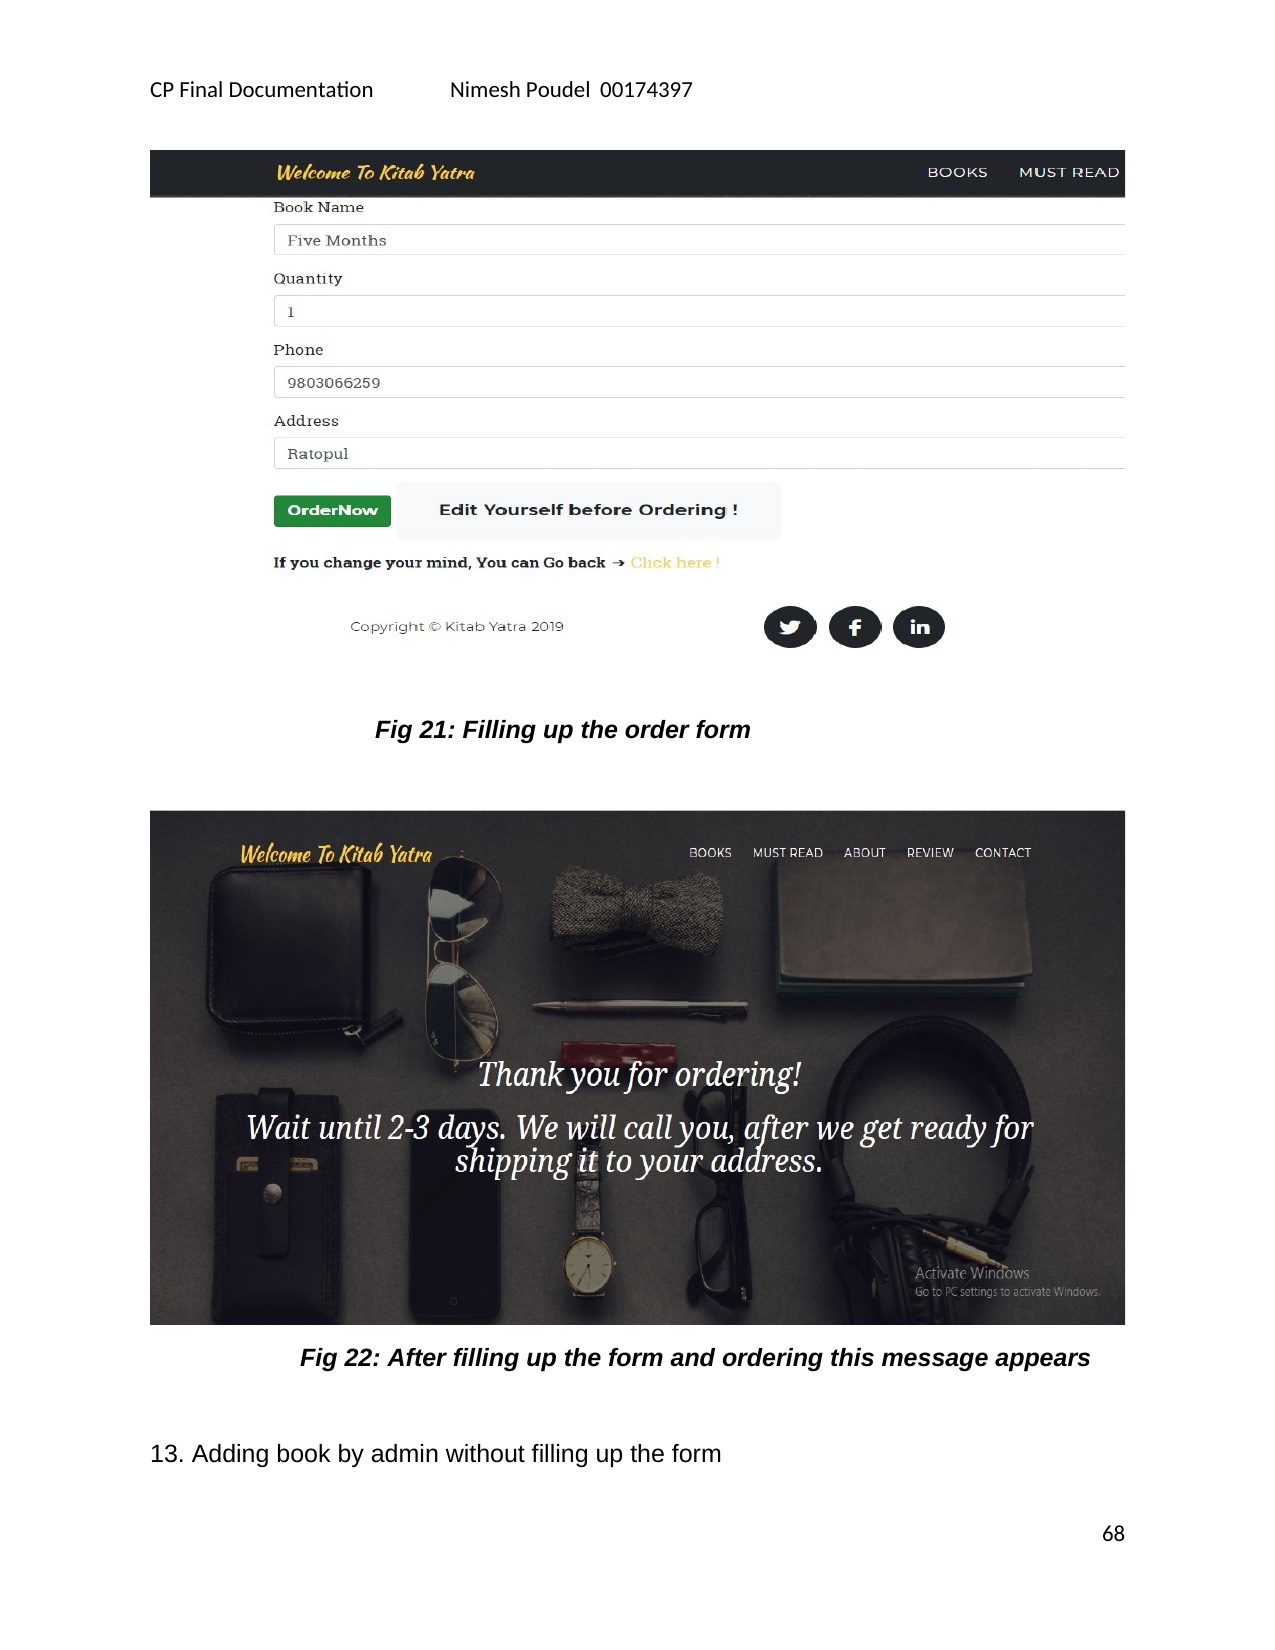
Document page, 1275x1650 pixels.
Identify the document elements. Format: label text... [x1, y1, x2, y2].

text Fig 22: After filling up the form and ordering this message appears [150, 1343, 1125, 1372]
picture [150, 150, 1125, 649]
text 13. Adding book by admin without filling up the form [150, 1439, 1125, 1467]
text Fig 21: Filling up the order form [150, 715, 1125, 743]
picture [150, 810, 1125, 1325]
